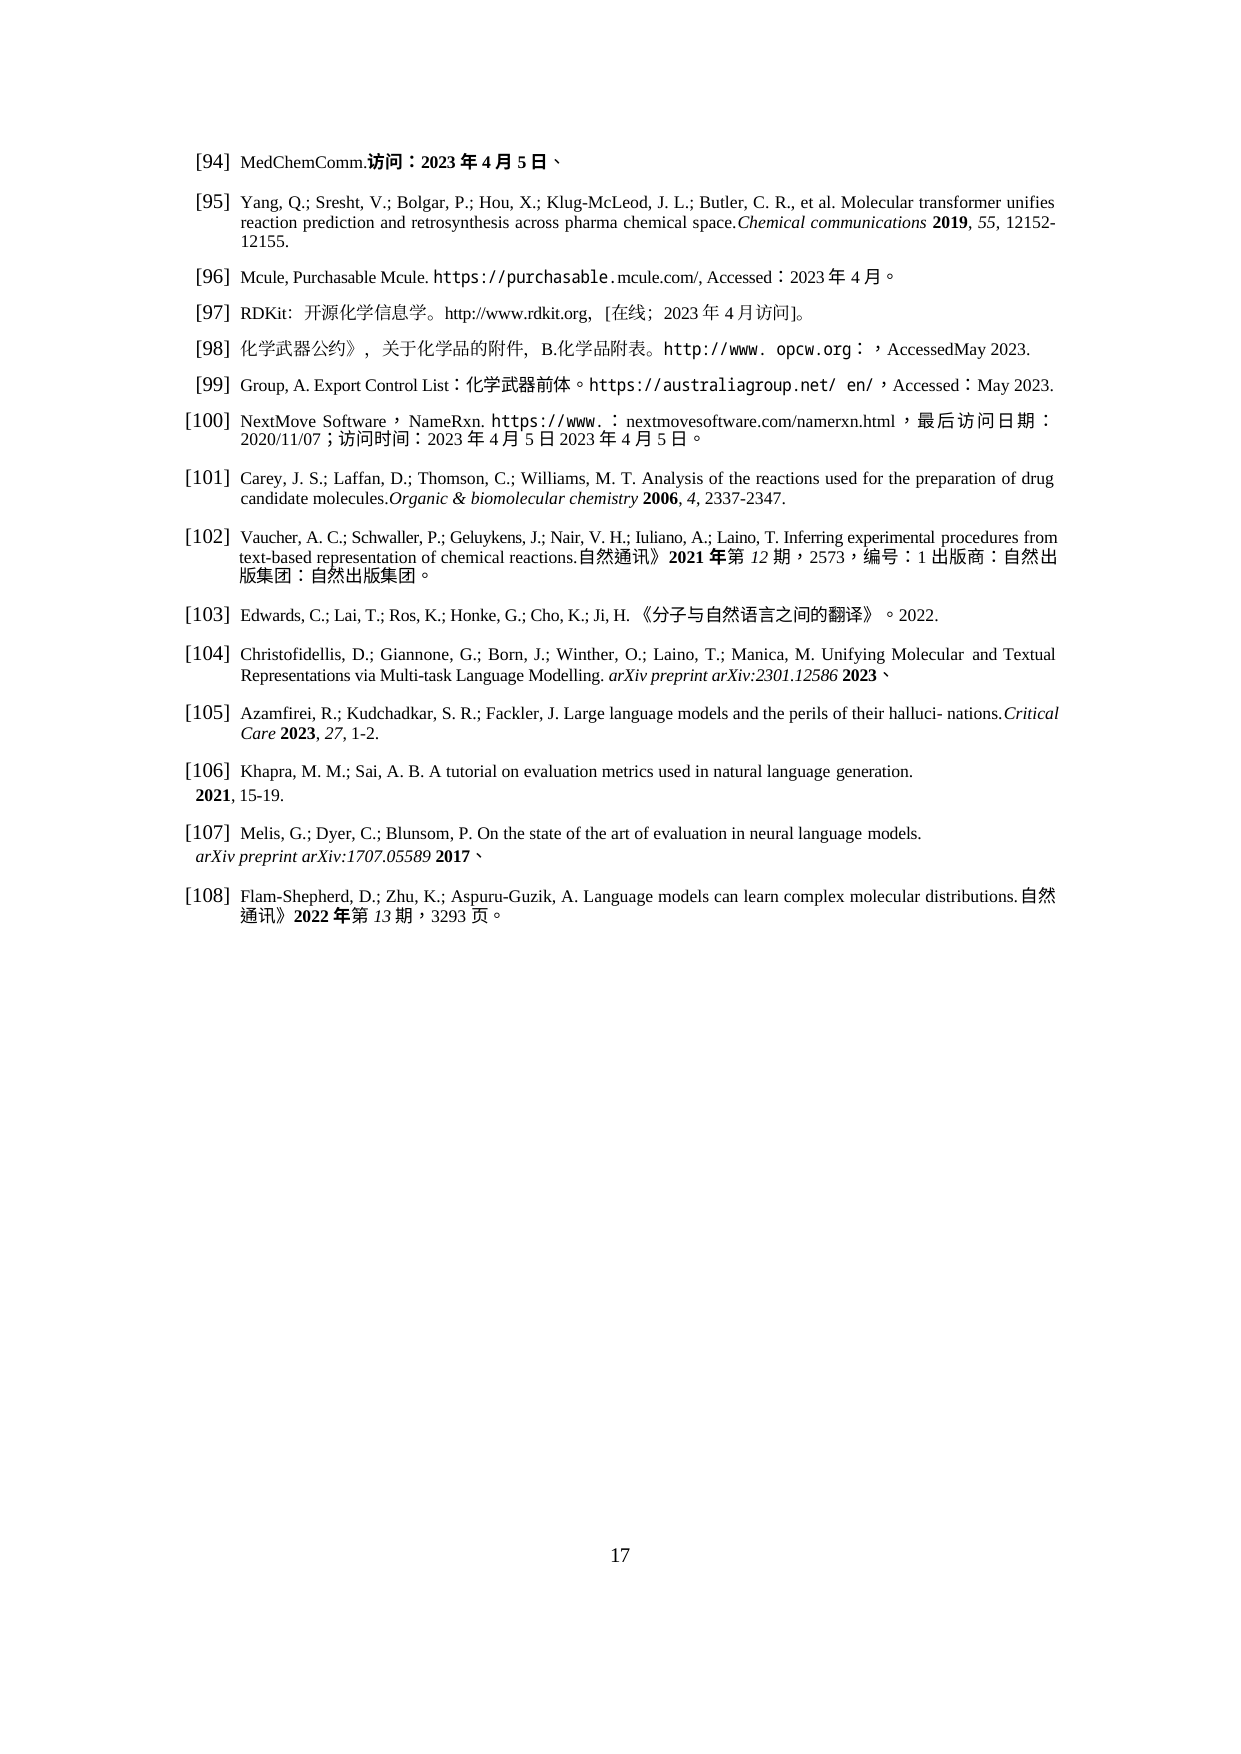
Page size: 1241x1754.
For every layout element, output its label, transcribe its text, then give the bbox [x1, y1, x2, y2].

list Vaucher, A. C.; Schwaller, P.; Geluykens, J.; Nair, V. H.; Iuliano, A.; Laino, T. Inferring experimental procedures from text-based representation of chemical reactions.自然通讯》2021 年第 12 期，2573，编号：1 出版商：自然出版集团：自然出版集团。 [185, 525, 1058, 587]
list Flam-Shepherd, D.; Zhu, K.; Aspuru-Guzik, A. Language models can learn complex molecular distributions.自然通讯》2022 年第 13 期，3293 页。 [185, 884, 1056, 926]
list Melis, G.; Dyer, C.; Blunsom, P. On the state of the art of evaluation in neural language models. [185, 821, 1063, 844]
list Azamfirei, R.; Kudchadkar, S. R.; Fackler, J. Large language models and the perils of their halluci- nations.Critical Care 2023, 27, 1-2. [185, 701, 1059, 743]
text 2021, 15-19. [195, 782, 1063, 806]
text arXiv preprint arXiv:1707.05589 2017、 [195, 844, 1063, 868]
list NextMove Software，NameRxn. https://www.：nextmovesoftware.com/namerxn.html，最后访问日期：2020/11/07；访问时间：2023 年 4 月 5 日2023 年 4 月 5 日。 [185, 410, 1055, 449]
list RDKit：开源化学信息学。http://www.rdkit.org，[在线；2023 年 4 月访问]。 [195, 300, 1063, 324]
list Mcule, Purchasable Mcule. https://purchasable.mcule.com/, Accessed：2023 年 4 月。 [195, 264, 1063, 289]
list 化学武器公约》，关于化学品的附件，B.化学品附表。http://www. opcw.org：，AccessedMay 2023. [195, 339, 1063, 359]
list Christofidellis, D.; Giannone, G.; Born, J.; Winther, O.; Laino, T.; Manica, M. Unifying Molecular and Textual Representations via Multi-task Language Modelling. arXiv preprint arXiv:2301.12586 2023、 [185, 642, 1056, 685]
list MedChemComm.访问：2023 年 4 月 5 日、 [195, 149, 1063, 173]
list Carey, J. S.; Laffan, D.; Thomson, C.; Williams, M. T. Analysis of the reactions used for the preparation of drug candidate molecules.Organic & biomolecular chemistry 2006, 4, 2337-2347. [185, 466, 1055, 508]
list Edwards, C.; Lai, T.; Ros, K.; Honke, G.; Cho, K.; Ji, H. 《分子与自然语言之间的翻译》。2022. [185, 603, 1055, 626]
list Group, A. Export Control List：化学武器前体。https://australiagroup.net/ en/，Accessed：May 2023. [195, 376, 1058, 395]
list Khapra, M. M.; Sai, A. B. A tutorial on evaluation metrics used in natural language generation. [185, 759, 1063, 782]
list Yang, Q.; Sresht, V.; Bolgar, P.; Hou, X.; Klug-McLeod, J. L.; Butler, C. R., et al. Molecular transformer unifies reaction prediction and retrosynthesis across pharma chemical space.Chemical communications 2019, 55, 12152-12155. [195, 190, 1056, 251]
